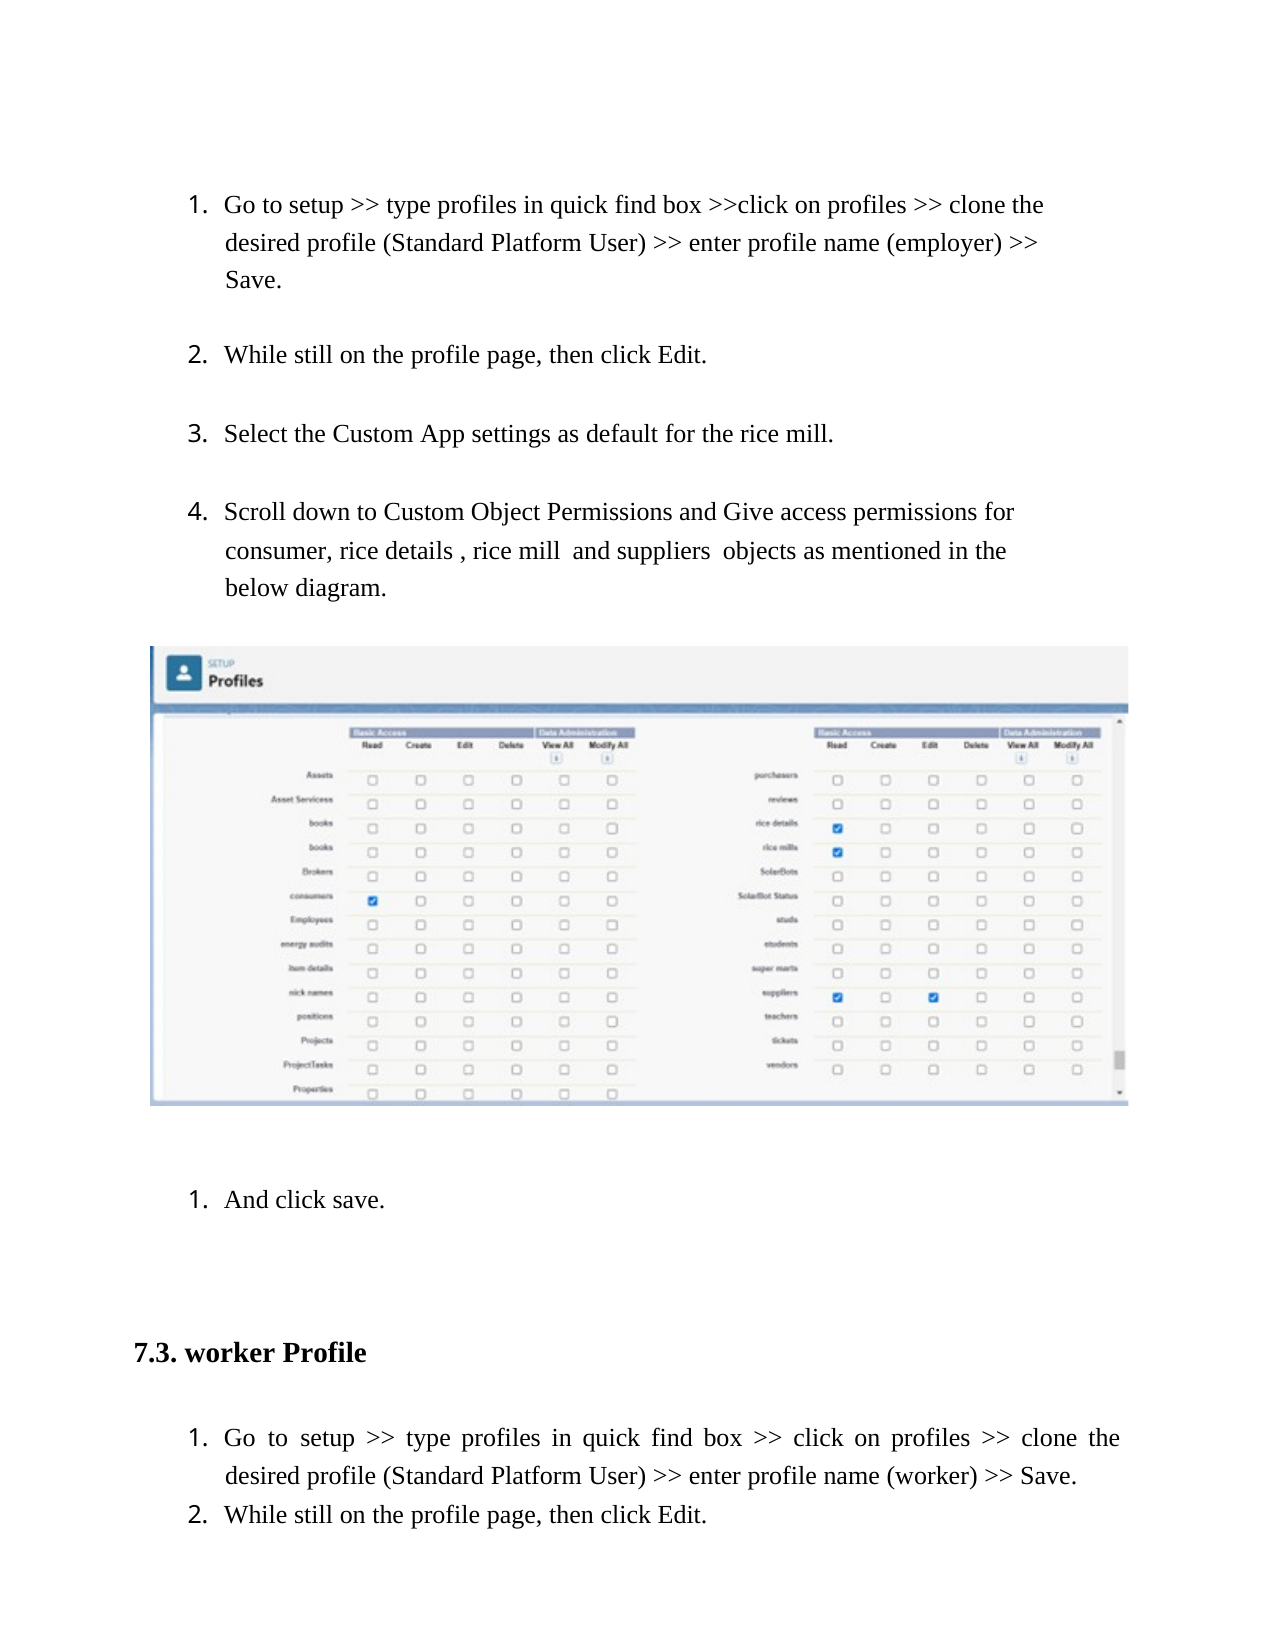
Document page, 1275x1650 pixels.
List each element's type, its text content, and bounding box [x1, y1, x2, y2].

list While still on the profile page, then click Edit. [187, 1497, 1210, 1531]
list While still on the profile page, then click Edit. [187, 337, 1210, 371]
text 1. And click save. [133, 1181, 385, 1216]
list Go to setup >> type profiles in quick find box >> click on profiles >> clone the desired profile (Standard Platform User) >> enter profile name (worker) >> Save. [187, 1419, 1124, 1490]
list Scroll down to Custom Object Permissions and Give access permissions for consumer, rice details , rice mill and suppliers objects as mentioned in the below diagram. [187, 494, 1076, 602]
subtitle worker Profile [133, 1335, 389, 1369]
list Go to setup >> type profiles in quick find box >>click on profiles >> clone the desired profile (Standard Platform User) >> enter profile name (employer) >> Save. [187, 187, 1101, 294]
picture [150, 646, 1129, 1106]
list Select the Custom App settings as default for the rice mill. [187, 416, 1210, 449]
